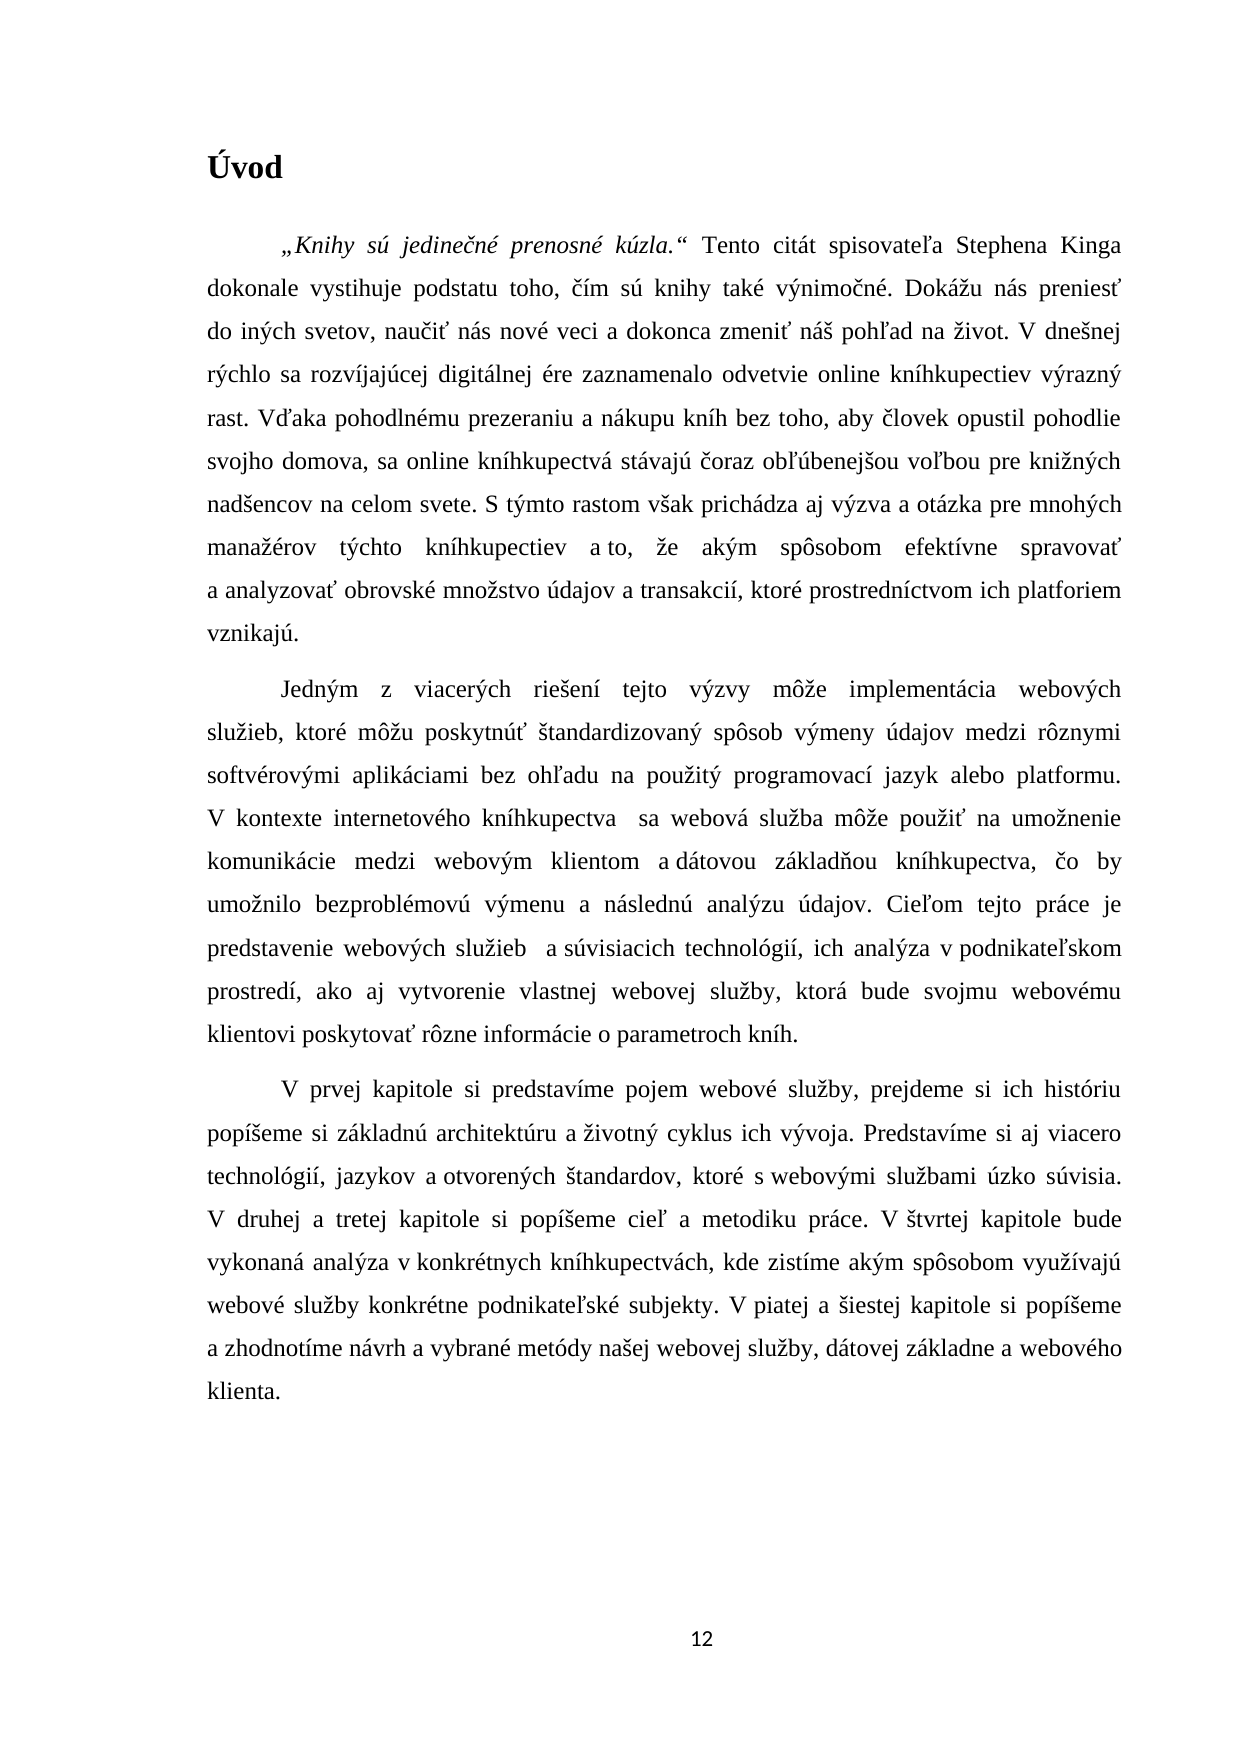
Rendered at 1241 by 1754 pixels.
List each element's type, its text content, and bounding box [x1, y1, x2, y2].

text V prvej kapitole si predstavíme pojem webové služby, prejdeme si ich históriu popíšeme si základnú architektúru a životný cyklus ich vývoja. Predstavíme si aj viacero technológií, jazykov a otvorených štandardov, ktoré s webovými službami úzko súvisia. V druhej a tretej kapitole si popíšeme cieľ a metodiku práce. V štvrtej kapitole bude vykonaná analýza v konkrétnych kníhkupectvách, kde zistíme akým spôsobom využívajú webové služby konkrétne podnikateľské subjekty. V piatej a šiestej kapitole si popíšeme a zhodnotíme návrh a vybrané metódy našej webovej služby, dátovej základne a webového klienta. [207, 1074, 1122, 1405]
text Jedným z viacerých riešení tejto výzvy môže implementácia webových služieb, ktoré môžu poskytnúť štandardizovaný spôsob výmeny údajov medzi rôznymi softvérovými aplikáciami bez ohľadu na použitý programovací jazyk alebo platformu. V kontexte internetového kníhkupectva sa webová služba môže použiť na umožnenie komunikácie medzi webovým klientom a dátovou základňou kníhkupectva, čo by umožnilo bezproblémovú výmenu a následnú analýzu údajov. Cieľom tejto práce je predstavenie webových služieb a súvisiacich technológií, ich analýza v podnikateľskom prostredí, ako aj vytvorenie vlastnej webovej služby, ktorá bude svojmu webovému klientovi poskytovať rôzne informácie o parametroch kníh. [207, 674, 1122, 1048]
subtitle Úvod [207, 148, 1122, 186]
text „Knihy sú jedinečné prenosné kúzla.“ Tento citát spisovateľa Stephena Kinga dokonale vystihuje podstatu toho, čím sú knihy také výnimočné. Dokážu nás preniesť do iných svetov, naučiť nás nové veci a dokonca zmeniť náš pohľad na život. V dnešnej rýchlo sa rozvíjajúcej digitálnej ére zaznamenalo odvetvie online kníhkupectiev výrazný rast. Vďaka pohodlnému prezeraniu a nákupu kníh bez toho, aby človek opustil pohodlie svojho domova, sa online kníhkupectvá stávajú čoraz obľúbenejšou voľbou pre knižných nadšencov na celom svete. S týmto rastom však prichádza aj výzva a otázka pre mnohých manažérov týchto kníhkupectiev a to, že akým spôsobom efektívne spravovať a analyzovať obrovské množstvo údajov a transakcií, ktoré prostredníctvom ich platforiem vznikajú. [207, 230, 1122, 647]
